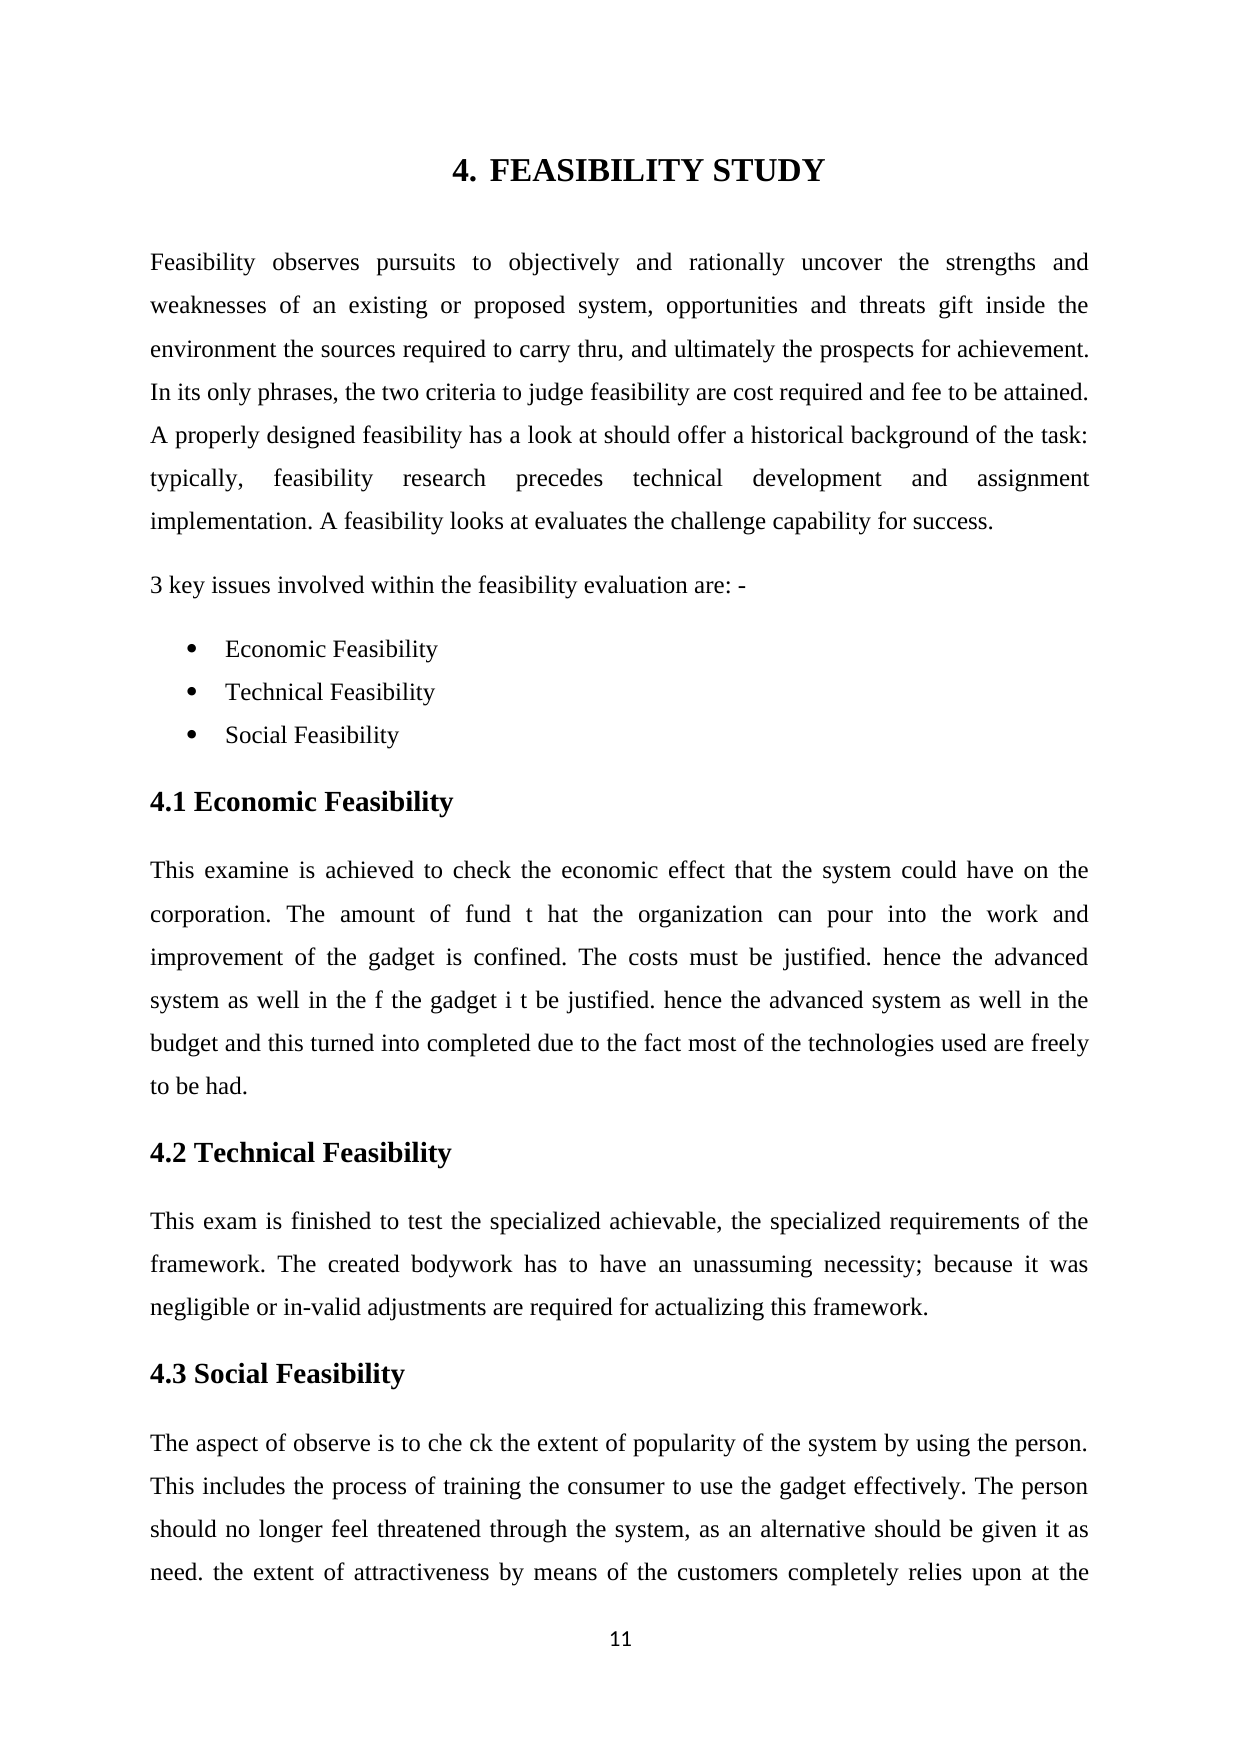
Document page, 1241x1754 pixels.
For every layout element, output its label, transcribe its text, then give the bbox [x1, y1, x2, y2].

list FEASIBILITY STUDY [187, 150, 1090, 188]
text This exam is finished to test the specialized achievable, the specialized requirements of the framework. The created bodywork has to have an unassuming necessity; because it was negligible or in-valid adjustments are required for actualizing this framework. [150, 1206, 1090, 1321]
text 3 key issues involved within the feasibility evaluation are: - [150, 570, 1090, 599]
text 4.2 Technical Feasibility [150, 1135, 1090, 1169]
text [150, 1428, 1090, 1586]
text 4.1 Economic Feasibility [150, 784, 1090, 818]
list Social Feasibility [187, 720, 1090, 749]
list Economic Feasibility [187, 634, 1090, 663]
text This examine is achieved to check the economic effect that the system could have on the corporation. The amount of fund t hat the organization can pour into the work and improvement of the gadget is confined. The costs must be justified. hence the advanced system as well in the f the gadget i t be justified. hence the advanced system as well in the budget and this turned into completed due to the fact most of the technologies used are freely to be had. [150, 856, 1090, 1100]
list Technical Feasibility [187, 677, 1090, 706]
text Feasibility observes pursuits to objectively and rationally uncover the strengths and weaknesses of an existing or proposed system, opportunities and threats gift inside the environment the sources required to carry thru, and ultimately the prospects for achievement. In its only phrases, the two criteria to judge feasibility are cost required and fee to be attained. A properly designed feasibility has a look at should offer a historical background of the task: typically, feasibility research precedes technical development and assignment implementation. A feasibility looks at evaluates the challenge capability for success. [150, 247, 1090, 535]
text 4.3 Social Feasibility [150, 1356, 1090, 1390]
